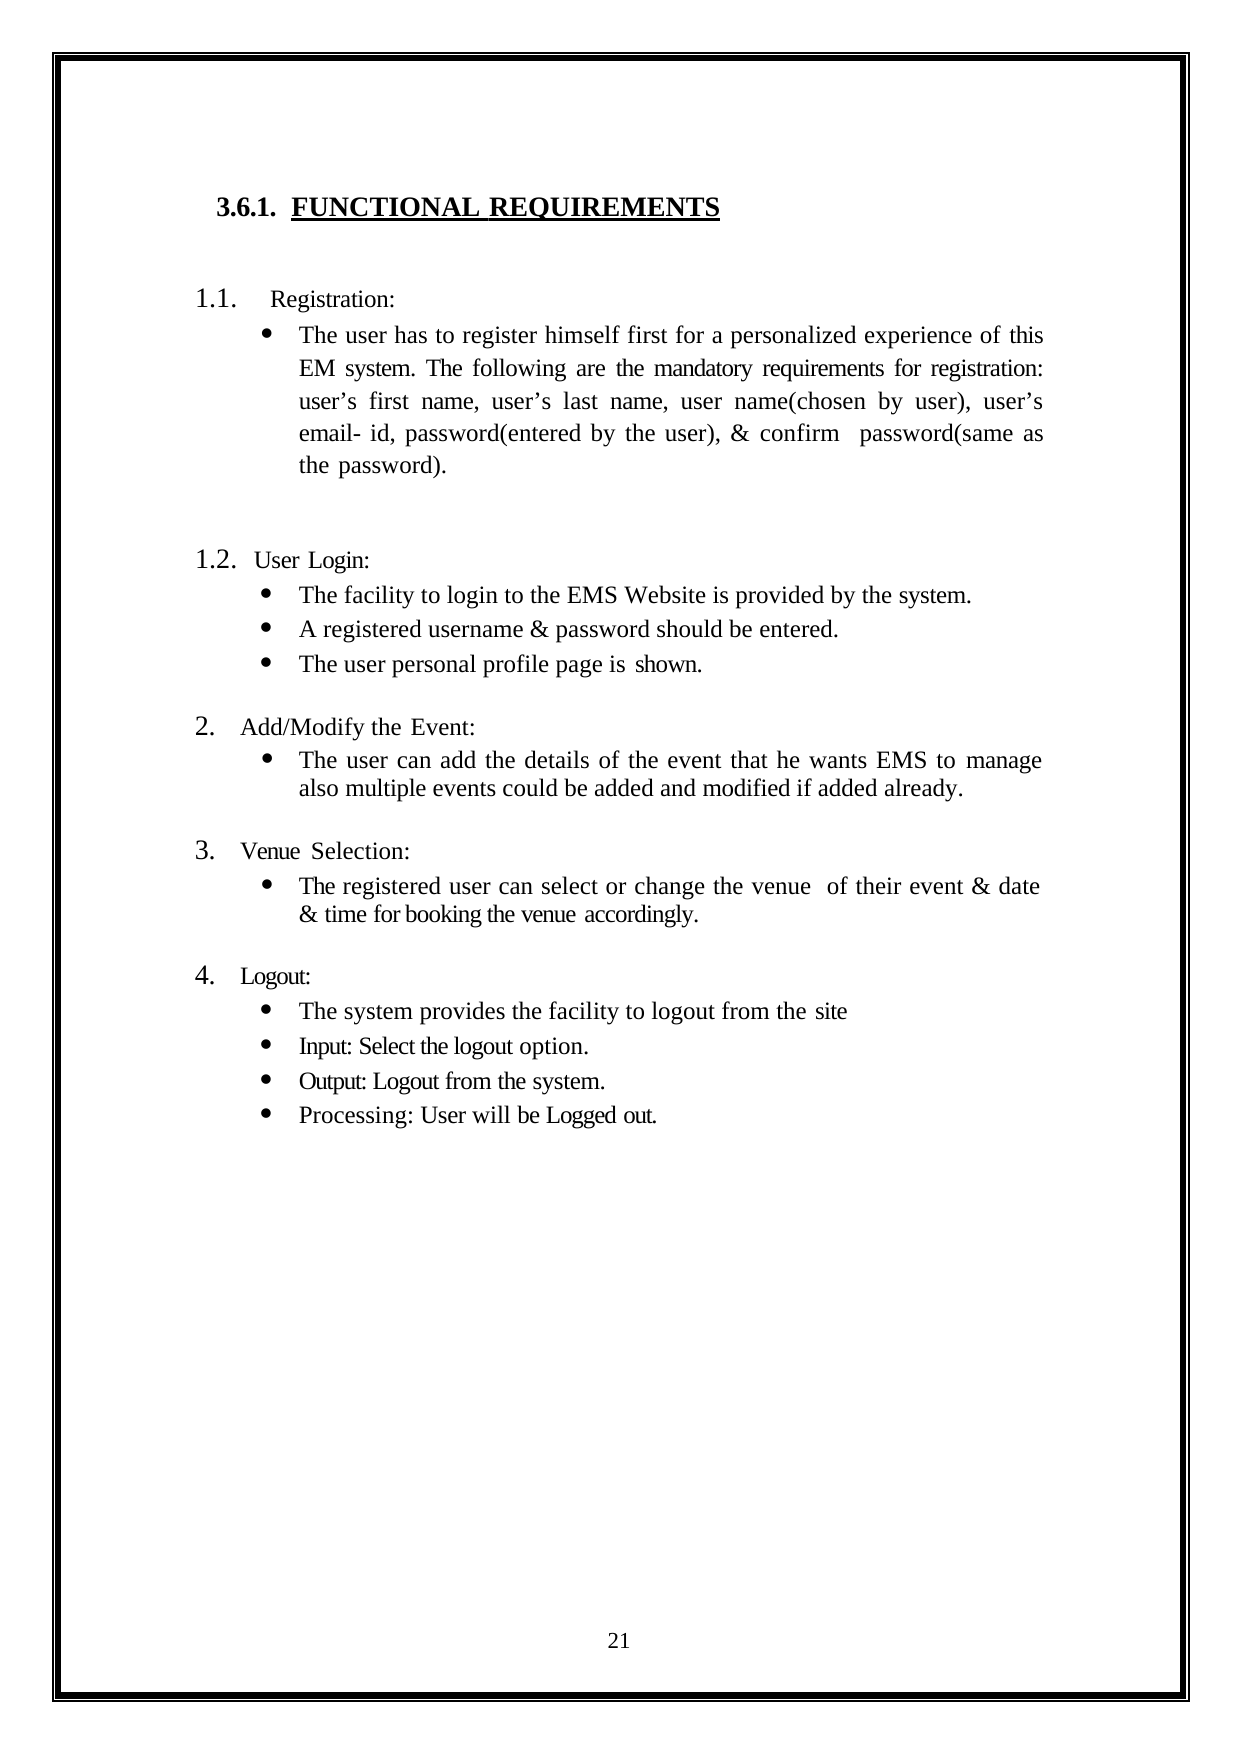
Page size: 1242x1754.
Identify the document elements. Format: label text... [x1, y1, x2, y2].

list User Login: [195, 542, 1171, 575]
list The user personal profile page is shown. [261, 649, 1171, 678]
list Registration: [195, 281, 1171, 313]
list The facility to login to the EMS Website is provided by the system. [261, 580, 1171, 609]
list Venue Selection: [194, 833, 1171, 866]
list Logout: [194, 958, 1171, 990]
list The user has to register himself first for a personalized experience of this EM system. The following are the mandatory requirements for registration: user’s first name, user’s last name, user name(chosen by user), user’s email- id, password(entered by the user), & confirm password(same as the password). [262, 320, 1044, 479]
list A registered username & password should be entered. [261, 614, 1171, 643]
list The registered user can select or change the venue of their event & date & time for booking the venue accordingly. [262, 872, 1042, 928]
list Input: Select the logout option. [261, 1031, 1171, 1061]
list The user can add the details of the event that he wants EMS to manage also multiple events could be added and modified if added already. [262, 746, 1042, 802]
list Output: Logout from the system. [261, 1066, 1171, 1096]
subtitle FUNCTIONAL REQUIREMENTS [216, 189, 1171, 222]
list The system provides the facility to logout from the site [261, 996, 1171, 1026]
list Add/Modify the Event: [194, 709, 1171, 741]
list Processing: User will be Logged out. [261, 1100, 1171, 1129]
